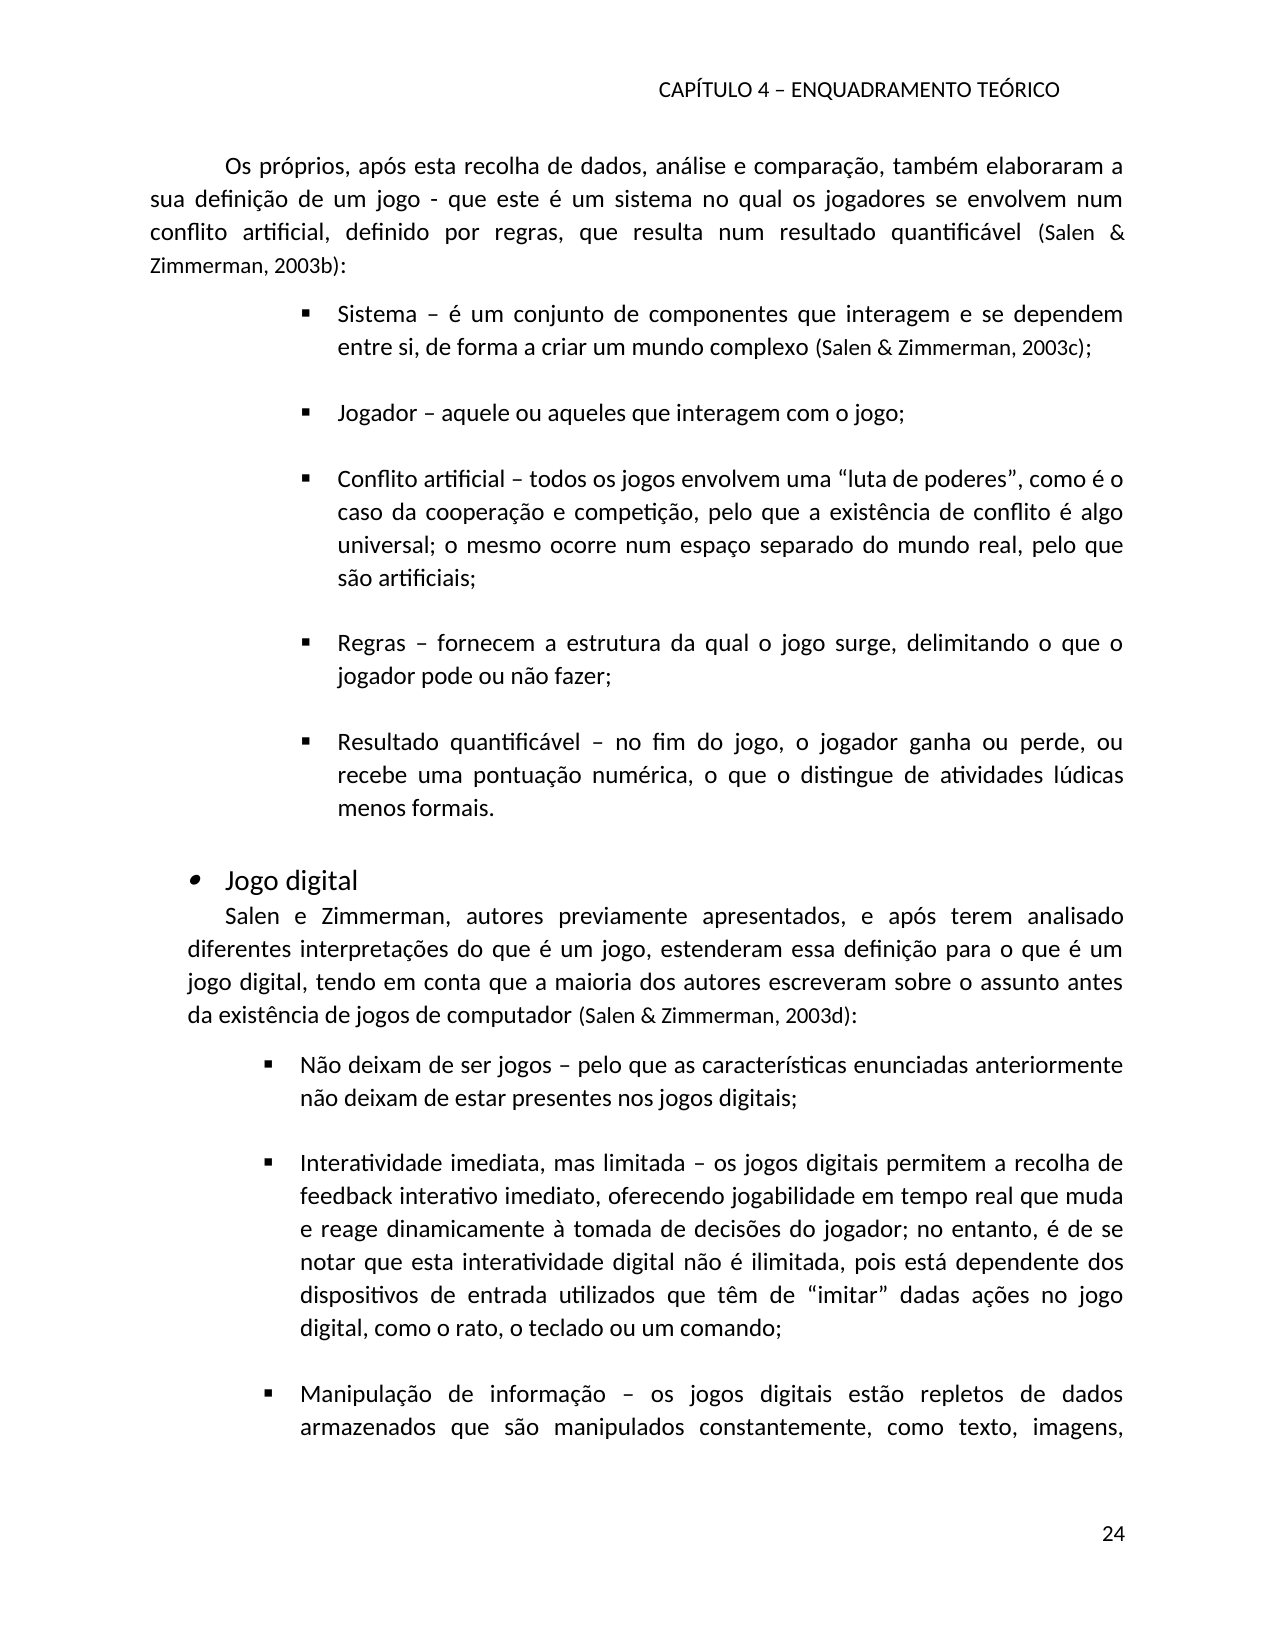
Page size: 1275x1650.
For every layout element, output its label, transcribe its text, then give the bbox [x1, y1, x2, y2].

text Os próprios, após esta recolha de dados, análise e comparação, também elaboraram a sua definição de um jogo - que este é um sistema no qual os jogadores se envolvem num conflito artificial, definido por regras, que resulta num resultado quantificável : [150, 150, 1125, 279]
list Regras – fornecem a estrutura da qual o jogo surge, delimitando o que o jogador pode ou não fazer; [300, 627, 1125, 691]
text Salen e Zimmerman, autores previamente apresentados, e após terem analisado diferentes interpretações do que é um jogo, estenderam essa definição para o que é um jogo digital, tendo em conta que a maioria dos autores escreveram sobre o assunto antes da existência de jogos de computador : [187, 901, 1125, 1030]
list Não deixam de ser jogos – pelo que as características enunciadas anteriormente não deixam de estar presentes nos jogos digitais; [262, 1049, 1125, 1112]
list Resultado quantificável – no fim do jogo, o jogador ganha ou perde, ou recebe uma pontuação numérica, o que o distingue de atividades lúdicas menos formais. [300, 726, 1125, 823]
list Conflito artificial – todos os jogos envolvem uma “luta de poderes”, como é o caso da cooperação e competição, pelo que a existência de conflito é algo universal; o mesmo ocorre num espaço separado do mundo real, pelo que são artificiais; [300, 463, 1125, 592]
list Jogo digital [187, 862, 1125, 898]
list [262, 1378, 1125, 1441]
list Sistema – é um conjunto de componentes que interagem e se dependem entre si, de forma a criar um mundo complexo ; [300, 298, 1125, 362]
list Jogador – aquele ou aqueles que interagem com o jogo; [300, 397, 1125, 428]
list Interatividade imediata, mas limitada – os jogos digitais permitem a recolha de feedback interativo imediato, oferecendo jogabilidade em tempo real que muda e reage dinamicamente à tomada de decisões do jogador; no entanto, é de se notar que esta interatividade digital não é ilimitada, pois está dependente dos dispositivos de entrada utilizados que têm de “imitar” dadas ações no jogo digital, como o rato, o teclado ou um comando; [262, 1148, 1125, 1343]
